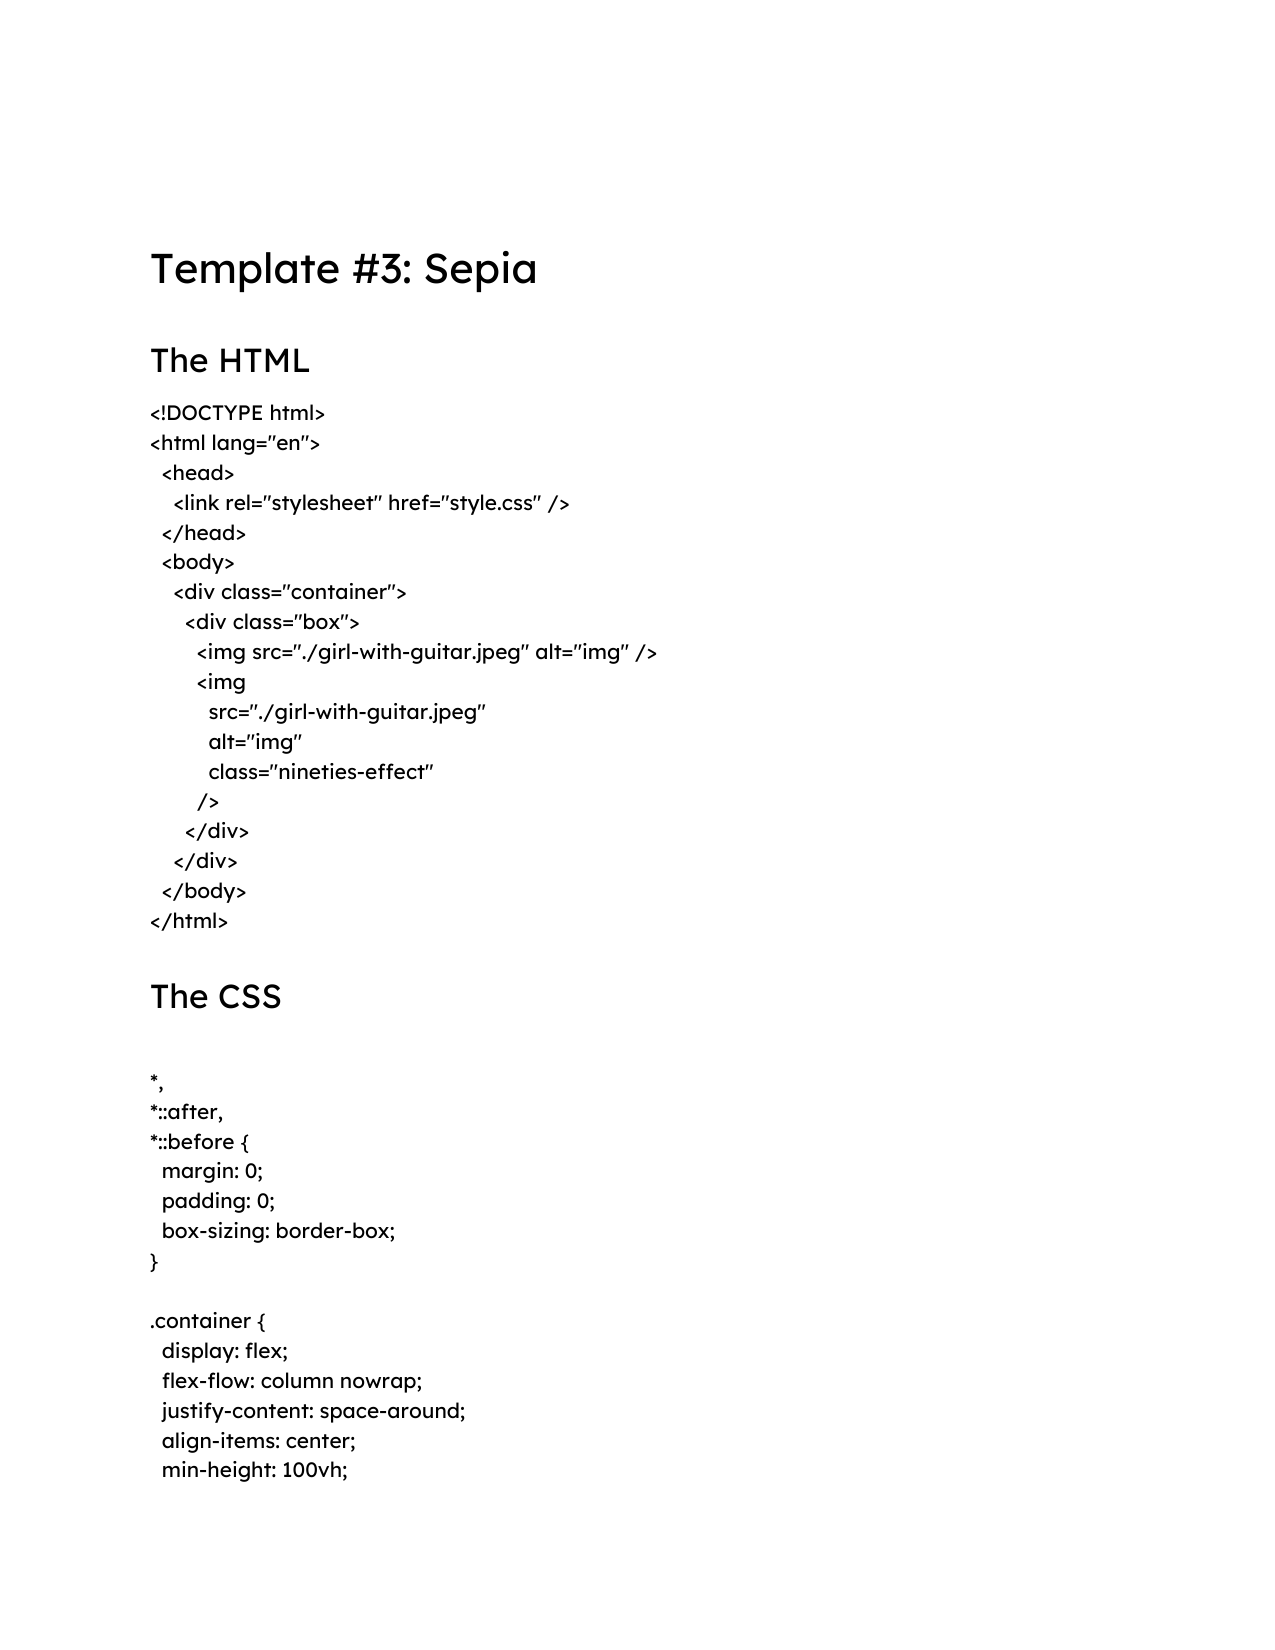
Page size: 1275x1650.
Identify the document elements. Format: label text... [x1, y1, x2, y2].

text .container { [150, 1308, 1125, 1334]
text <div class="container"> [150, 579, 1125, 605]
text </div> [150, 848, 1125, 874]
text src="./girl-with-guitar.jpeg" [150, 698, 1125, 724]
text padding: 0; [150, 1188, 1125, 1214]
text *, [150, 1068, 1125, 1094]
text *::before { [150, 1128, 1125, 1154]
text <body> [150, 549, 1125, 575]
text <!DOCTYPE html> [150, 399, 1125, 426]
text box-sizing: border-box; [150, 1218, 1125, 1244]
text <head> [150, 459, 1125, 485]
text <link rel="stylesheet" href="style.css" /> [150, 489, 1125, 515]
text justify-content: space-around; [150, 1397, 1125, 1423]
text display: flex; [150, 1337, 1125, 1363]
text class="nineties-effect" [150, 758, 1125, 784]
subtitle The HTML [150, 339, 1125, 381]
text min-height: 100vh; [150, 1457, 1125, 1483]
text </div> [150, 818, 1125, 844]
text </head> [150, 519, 1125, 545]
text <div class="box"> [150, 609, 1125, 635]
subtitle Template #3: Sepia [150, 242, 1125, 294]
text <img src="./girl-with-guitar.jpeg" alt="img" /> <img [150, 639, 1125, 694]
text </html> [150, 908, 1125, 934]
subtitle The CSS [150, 975, 1125, 1017]
text flex-flow: column nowrap; [150, 1367, 1125, 1393]
text alt="img" [150, 728, 1125, 754]
text margin: 0; [150, 1158, 1125, 1184]
text align-items: center; [150, 1427, 1125, 1453]
text *::after, [150, 1098, 1125, 1124]
text } [150, 1248, 1125, 1274]
text /> [150, 788, 1125, 814]
text <html lang="en"> [150, 429, 1125, 455]
text </body> [150, 878, 1125, 904]
